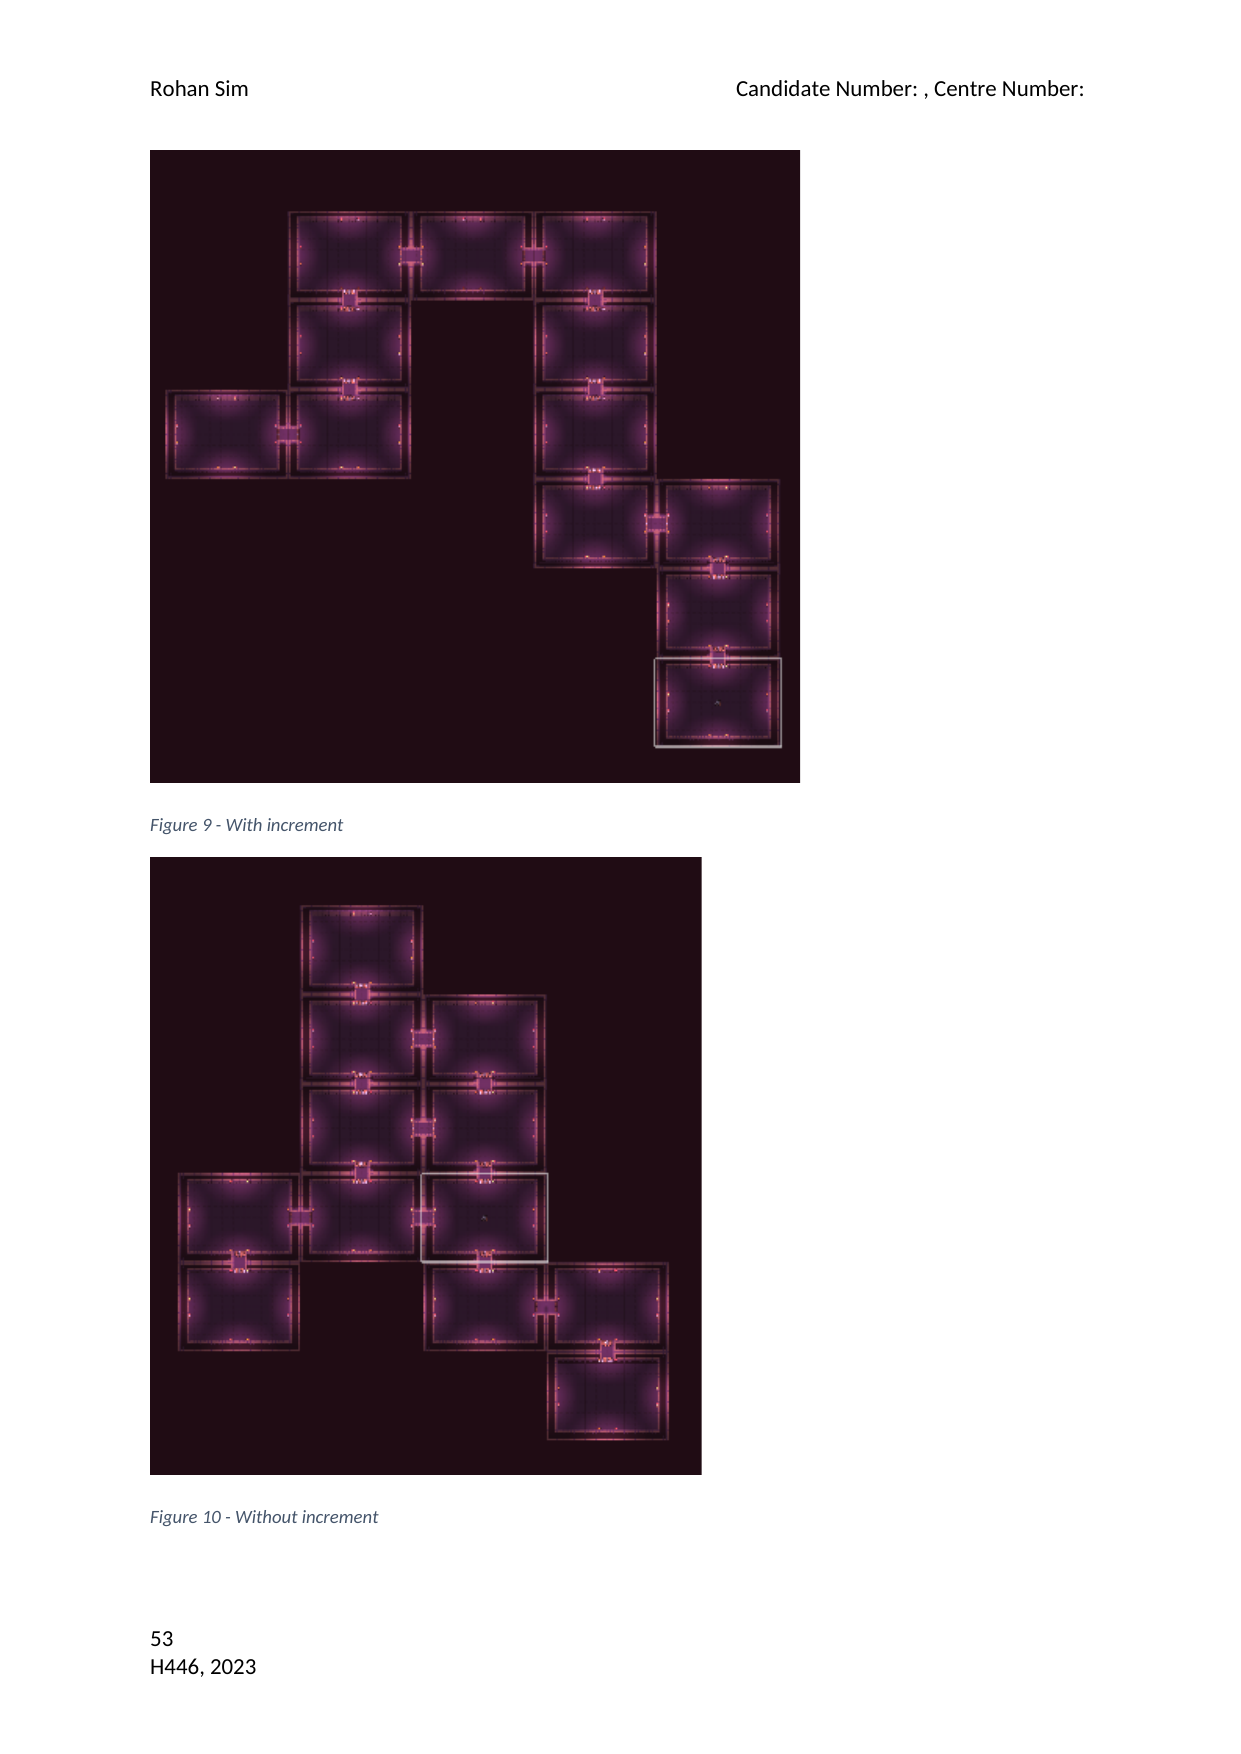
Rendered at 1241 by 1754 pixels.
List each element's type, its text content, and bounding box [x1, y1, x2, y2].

text Figure 10 - Without increment [150, 1505, 1090, 1528]
text Figure 9 - With increment [150, 813, 1090, 836]
picture [150, 857, 702, 1475]
picture [150, 150, 800, 783]
